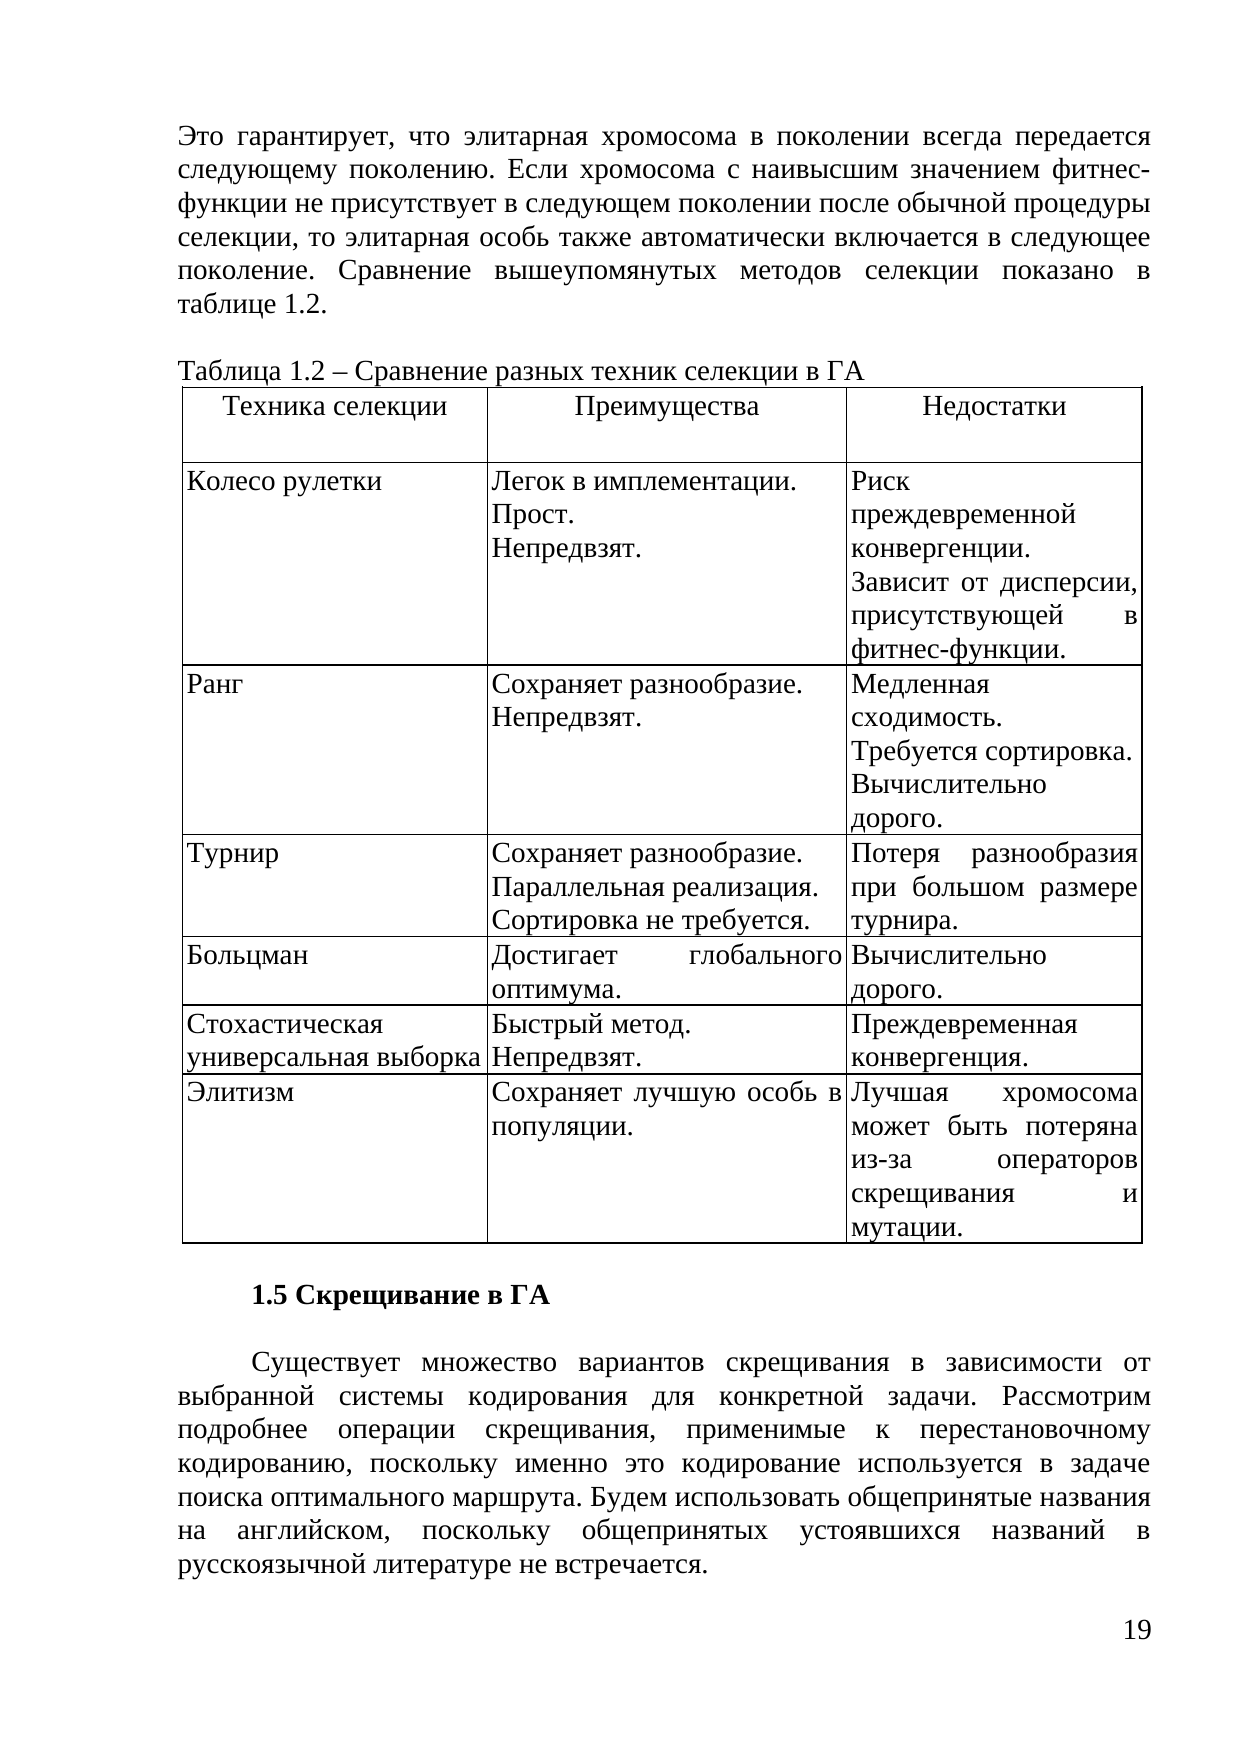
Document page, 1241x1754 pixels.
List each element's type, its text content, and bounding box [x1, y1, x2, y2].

table_cell Сохраняет разнообразие. Параллельная реализация. Сортировка не требуется. [488, 835, 846, 936]
table_cell Медленная сходимость. Требуется сортировка. Вычислительно дорого. [847, 666, 1141, 833]
table_cell Сохраняет лучшую особь в популяции. [488, 1075, 846, 1242]
table_cell Достигает глобального оптимума. [488, 937, 846, 1004]
table_cell Стохастическая универсальная выборка [183, 1006, 487, 1073]
table_cell Лучшая хромосома может быть потеряна из-за операторов скрещивания и мутации. [847, 1075, 1141, 1242]
text Таблица 1.2 – Сравнение разных техник селекции в ГА [177, 353, 1152, 386]
table_cell Ранг [183, 666, 487, 833]
table_cell Быстрый метод. Непредвзят. [488, 1006, 846, 1073]
subtitle 1.5 Скрещивание в ГА [177, 1277, 1152, 1311]
table_cell Элитизм [183, 1075, 487, 1242]
table_cell Риск преждевременной конвергенции. Зависит от дисперсии, присутствующей в фитнес-функции. [847, 463, 1141, 664]
table_cell Сохраняет разнообразие. Непредвзят. [488, 666, 846, 833]
table_cell Колесо рулетки [183, 463, 487, 664]
table_header Техника селекции [183, 388, 487, 461]
table_cell Преждевременная конвергенция. [847, 1006, 1141, 1073]
table_cell Больцман [183, 937, 487, 1004]
table_cell Легок в имплементации. Прост. Непредвзят. [488, 463, 846, 664]
text Существует множество вариантов скрещивания в зависимости от выбранной системы кодирования для конкретной задачи. Рассмотрим подробнее операции скрещивания, применимые к перестановочному кодированию, поскольку именно это кодирование используется в задаче поиска оптимального маршрута. Будем использовать общепринятые названия на английском, поскольку общепринятых устоявшихся названий в русскоязычной литературе не встречается. [177, 1344, 1152, 1579]
table_header Недостатки [847, 388, 1141, 461]
table_cell Потеря разнообразия при большом размере турнира. [847, 835, 1141, 936]
table_cell Вычислительно дорого. [847, 937, 1141, 1004]
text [177, 118, 1152, 319]
table_header Преимущества [488, 388, 846, 461]
table_cell Турнир [183, 835, 487, 936]
